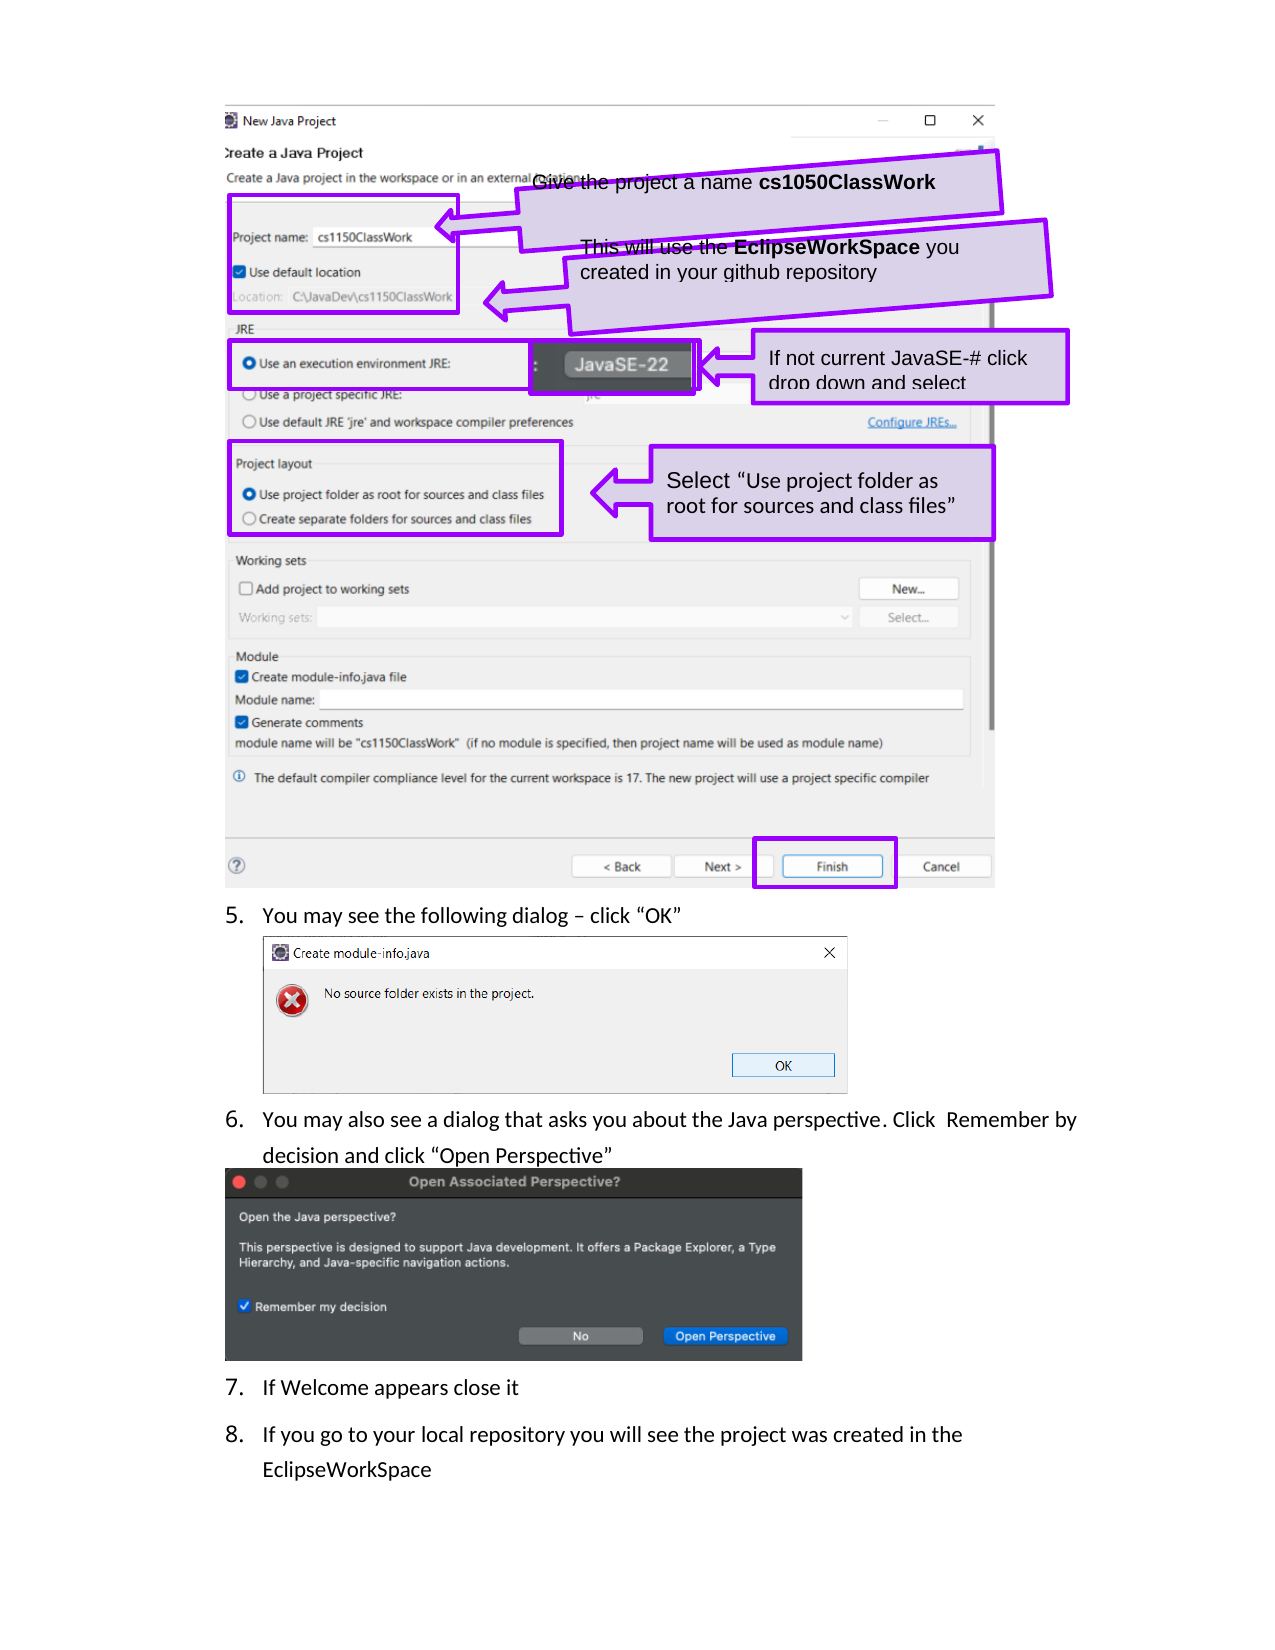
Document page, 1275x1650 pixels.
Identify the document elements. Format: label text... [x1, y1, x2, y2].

picture [262, 936, 848, 1094]
list If you go to your local repository you will see the project was created in the EclipseWorkSpace [225, 1408, 1125, 1483]
list If Welcome appears close it [225, 1361, 1125, 1408]
picture [232, 197, 456, 310]
picture [232, 343, 528, 387]
list You may see the following dialog – click “OK” [225, 890, 1125, 937]
picture [225, 1168, 803, 1361]
picture [652, 243, 660, 248]
picture [613, 246, 626, 251]
picture [707, 216, 995, 244]
picture [757, 841, 894, 885]
picture [669, 240, 705, 247]
picture [225, 104, 995, 888]
picture [607, 247, 616, 252]
list You may also see a dialog that asks you about the Java perspective. Click Remember by decision and click “Open Perspective” [225, 1094, 1125, 1169]
picture [533, 343, 692, 391]
